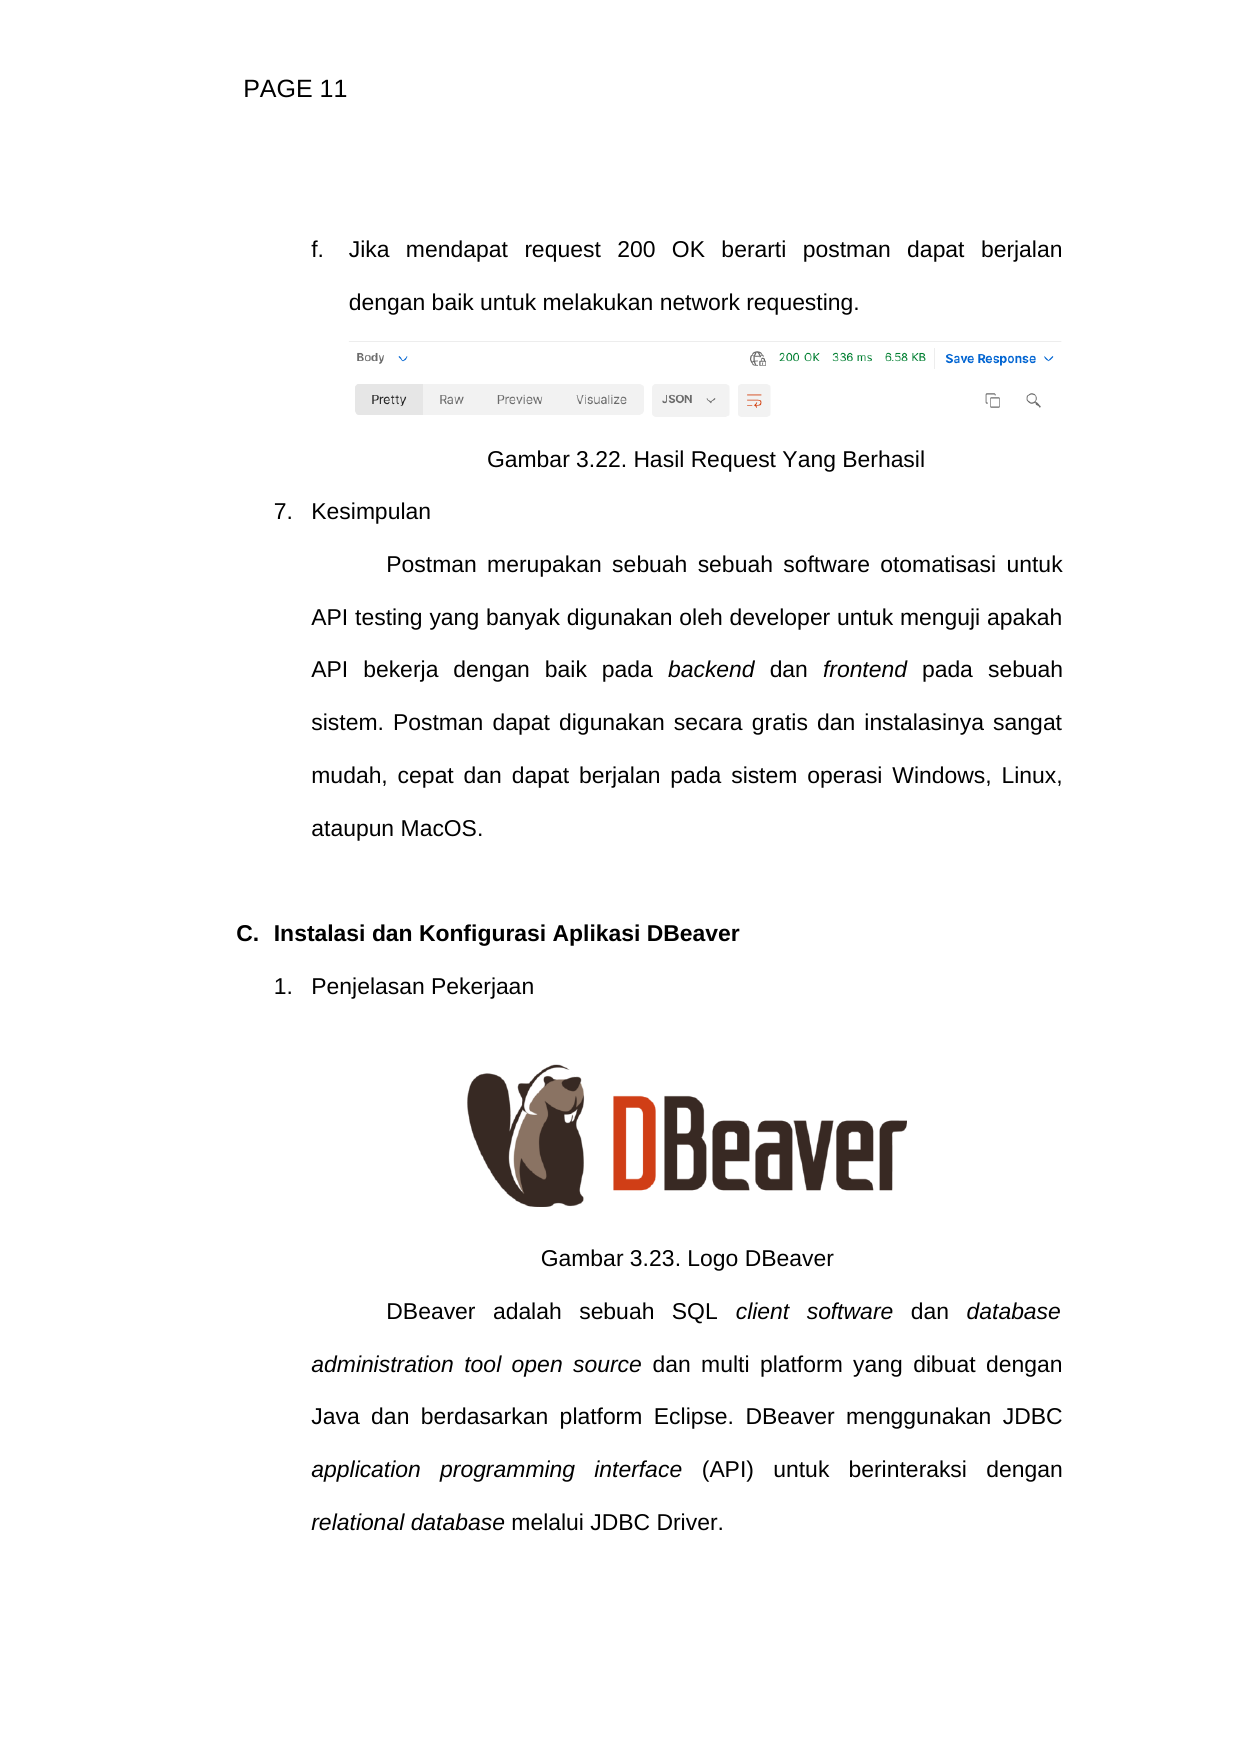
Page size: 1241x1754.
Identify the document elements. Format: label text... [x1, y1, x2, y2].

title Kesimpulan [274, 498, 1063, 524]
text DBeaver adalah sebuah SQL client software dan database administration tool open source dan multi platform yang dibuat dengan Java dan berdasarkan platform Eclipse. DBeaver menggunakan JDBC application programming interface (API) untuk berinteraksi dengan relational database melalui JDBC Driver. [311, 1298, 1063, 1535]
text Gambar 3.22. Hasil Request Yang Berhasil [349, 446, 1063, 472]
text Postman merupakan sebuah sebuah software otomatisasi untuk API testing yang banyak digunakan oleh developer untuk menguji apakah API bekerja dengan baik pada backend dan frontend pada sebuah sistem. Postman dapat digunakan secara gratis dan instalasinya sangat mudah, cepat dan dapat berjalan pada sistem operasi Windows, Linux, ataupun MacOS. [311, 551, 1063, 841]
picture [467, 1025, 907, 1246]
list Jika mendapat request 200 OK berarti postman dapat berjalan dengan baik untuk melakukan network requesting. [311, 236, 1063, 315]
title Penjelasan Pekerjaan [274, 973, 1063, 999]
picture [348, 341, 1062, 420]
text Gambar 3.23. Logo DBeaver [311, 1245, 1063, 1271]
title Instalasi dan Konfigurasi Aplikasi DBeaver [236, 920, 1063, 946]
